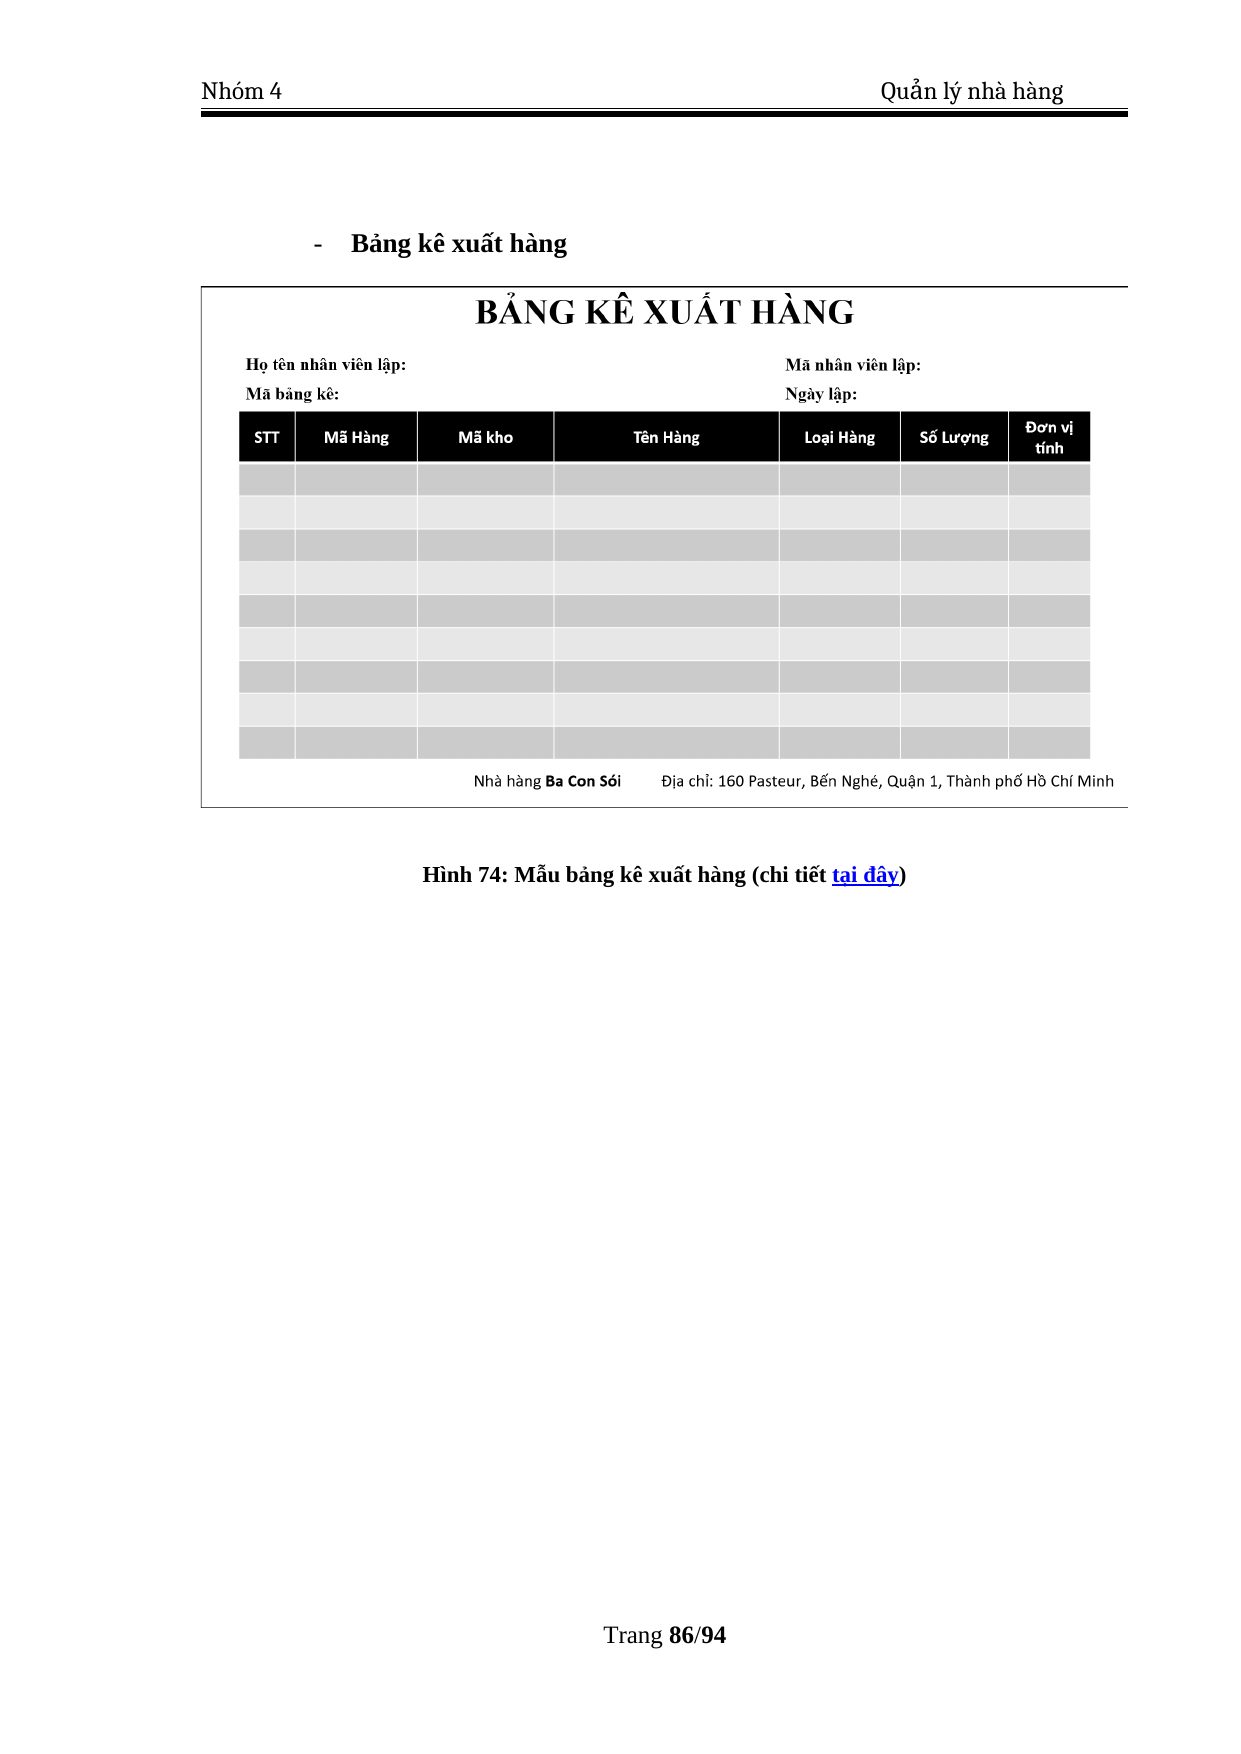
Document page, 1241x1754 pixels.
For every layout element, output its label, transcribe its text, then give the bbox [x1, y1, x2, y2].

picture [200, 286, 1128, 808]
list Bảng kê xuất hàng [313, 227, 1128, 258]
